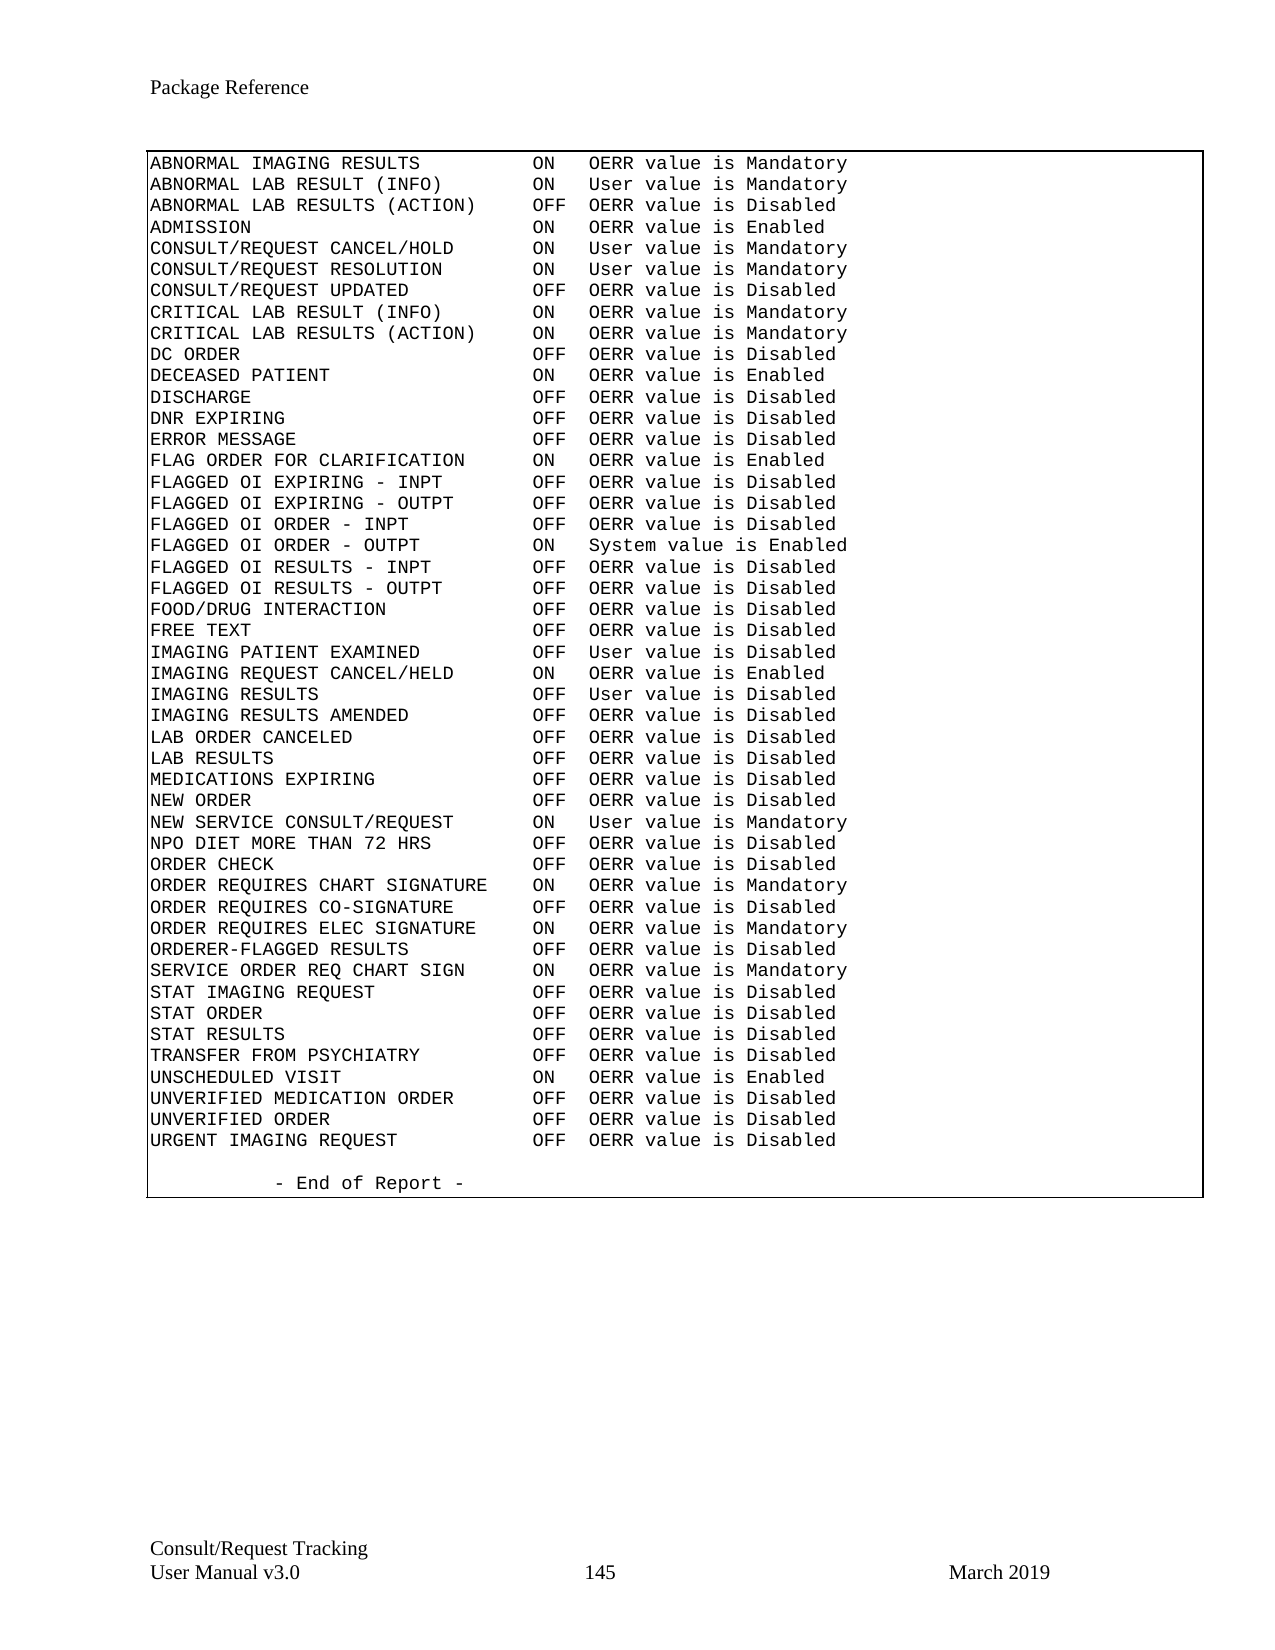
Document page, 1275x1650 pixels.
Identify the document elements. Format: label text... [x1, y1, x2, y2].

text CRITICAL LAB RESULTS (ACTION) ON OERR value is Mandatory [148, 320, 1202, 341]
text ORDERER-FLAGGED RESULTS OFF OERR value is Disabled [148, 936, 1202, 957]
text IMAGING REQUEST CANCEL/HELD ON OERR value is Enabled [148, 660, 1202, 681]
text CONSULT/REQUEST UPDATED OFF OERR value is Disabled [148, 277, 1202, 299]
text - End of Report - [148, 1170, 1202, 1197]
text ERROR MESSAGE OFF OERR value is Disabled [148, 426, 1202, 447]
text DISCHARGE OFF OERR value is Disabled [148, 384, 1202, 405]
text IMAGING RESULTS OFF User value is Disabled [148, 681, 1202, 702]
text ABNORMAL LAB RESULT (INFO) ON User value is Mandatory [148, 171, 1202, 192]
text STAT IMAGING REQUEST OFF OERR value is Disabled [148, 979, 1202, 1000]
text ORDER CHECK OFF OERR value is Disabled [148, 851, 1202, 872]
text ORDER REQUIRES CHART SIGNATURE ON OERR value is Mandatory [148, 872, 1202, 894]
text UNSCHEDULED VISIT ON OERR value is Enabled [148, 1064, 1202, 1085]
text UNVERIFIED ORDER OFF OERR value is Disabled [148, 1106, 1202, 1127]
text FLAGGED OI ORDER - OUTPT ON System value is Enabled [148, 532, 1202, 554]
text LAB RESULTS OFF OERR value is Disabled [148, 745, 1202, 766]
text SERVICE ORDER REQ CHART SIGN ON OERR value is Mandatory [148, 957, 1202, 979]
text DNR EXPIRING OFF OERR value is Disabled [148, 405, 1202, 426]
text FLAGGED OI ORDER - INPT OFF OERR value is Disabled [148, 511, 1202, 532]
text ABNORMAL IMAGING RESULTS ON OERR value is Mandatory [148, 152, 1202, 171]
text NPO DIET MORE THAN 72 HRS OFF OERR value is Disabled [148, 830, 1202, 851]
text CONSULT/REQUEST CANCEL/HOLD ON User value is Mandatory [148, 235, 1202, 256]
text NEW SERVICE CONSULT/REQUEST ON User value is Mandatory [148, 809, 1202, 830]
text URGENT IMAGING REQUEST OFF OERR value is Disabled [148, 1127, 1202, 1152]
text FLAGGED OI RESULTS - INPT OFF OERR value is Disabled [148, 554, 1202, 575]
text IMAGING PATIENT EXAMINED OFF User value is Disabled [148, 639, 1202, 660]
text FLAG ORDER FOR CLARIFICATION ON OERR value is Enabled [148, 447, 1202, 469]
text DC ORDER OFF OERR value is Disabled [148, 341, 1202, 362]
text LAB ORDER CANCELED OFF OERR value is Disabled [148, 724, 1202, 745]
text FLAGGED OI EXPIRING - OUTPT OFF OERR value is Disabled [148, 490, 1202, 511]
text NEW ORDER OFF OERR value is Disabled [148, 787, 1202, 809]
text FLAGGED OI RESULTS - OUTPT OFF OERR value is Disabled [148, 575, 1202, 596]
text ORDER REQUIRES ELEC SIGNATURE ON OERR value is Mandatory [148, 915, 1202, 936]
text ADMISSION ON OERR value is Enabled [148, 214, 1202, 235]
text STAT ORDER OFF OERR value is Disabled [148, 1000, 1202, 1021]
text STAT RESULTS OFF OERR value is Disabled [148, 1021, 1202, 1042]
text TRANSFER FROM PSYCHIATRY OFF OERR value is Disabled [148, 1042, 1202, 1064]
text UNVERIFIED MEDICATION ORDER OFF OERR value is Disabled [148, 1085, 1202, 1106]
text FREE TEXT OFF OERR value is Disabled [148, 617, 1202, 639]
text MEDICATIONS EXPIRING OFF OERR value is Disabled [148, 766, 1202, 787]
text CONSULT/REQUEST RESOLUTION ON User value is Mandatory [148, 256, 1202, 277]
text IMAGING RESULTS AMENDED OFF OERR value is Disabled [148, 702, 1202, 724]
text DECEASED PATIENT ON OERR value is Enabled [148, 362, 1202, 384]
text ORDER REQUIRES CO-SIGNATURE OFF OERR value is Disabled [148, 894, 1202, 915]
text CRITICAL LAB RESULT (INFO) ON OERR value is Mandatory [148, 299, 1202, 320]
text FOOD/DRUG INTERACTION OFF OERR value is Disabled [148, 596, 1202, 617]
text ABNORMAL LAB RESULTS (ACTION) OFF OERR value is Disabled [148, 192, 1202, 214]
text FLAGGED OI EXPIRING - INPT OFF OERR value is Disabled [148, 469, 1202, 490]
